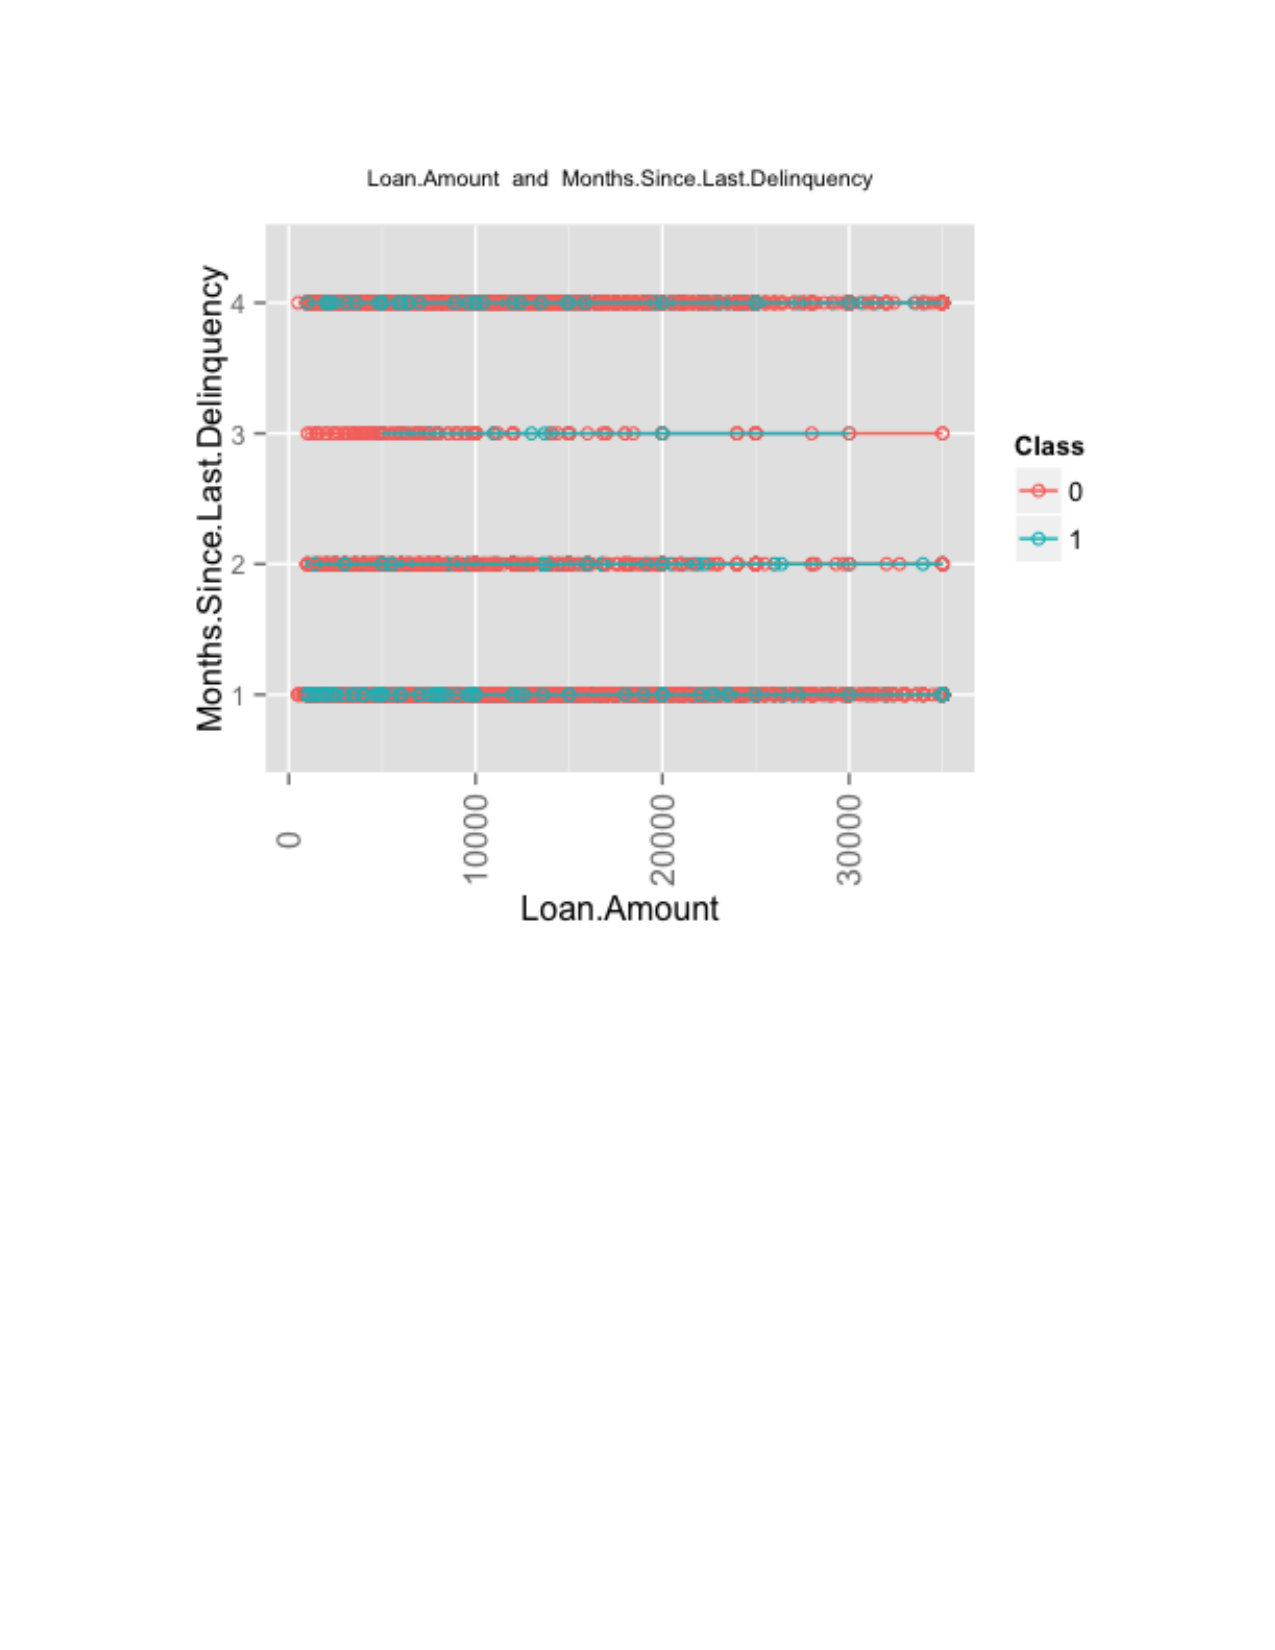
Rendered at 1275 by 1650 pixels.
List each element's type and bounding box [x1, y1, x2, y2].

picture [168, 150, 1169, 950]
